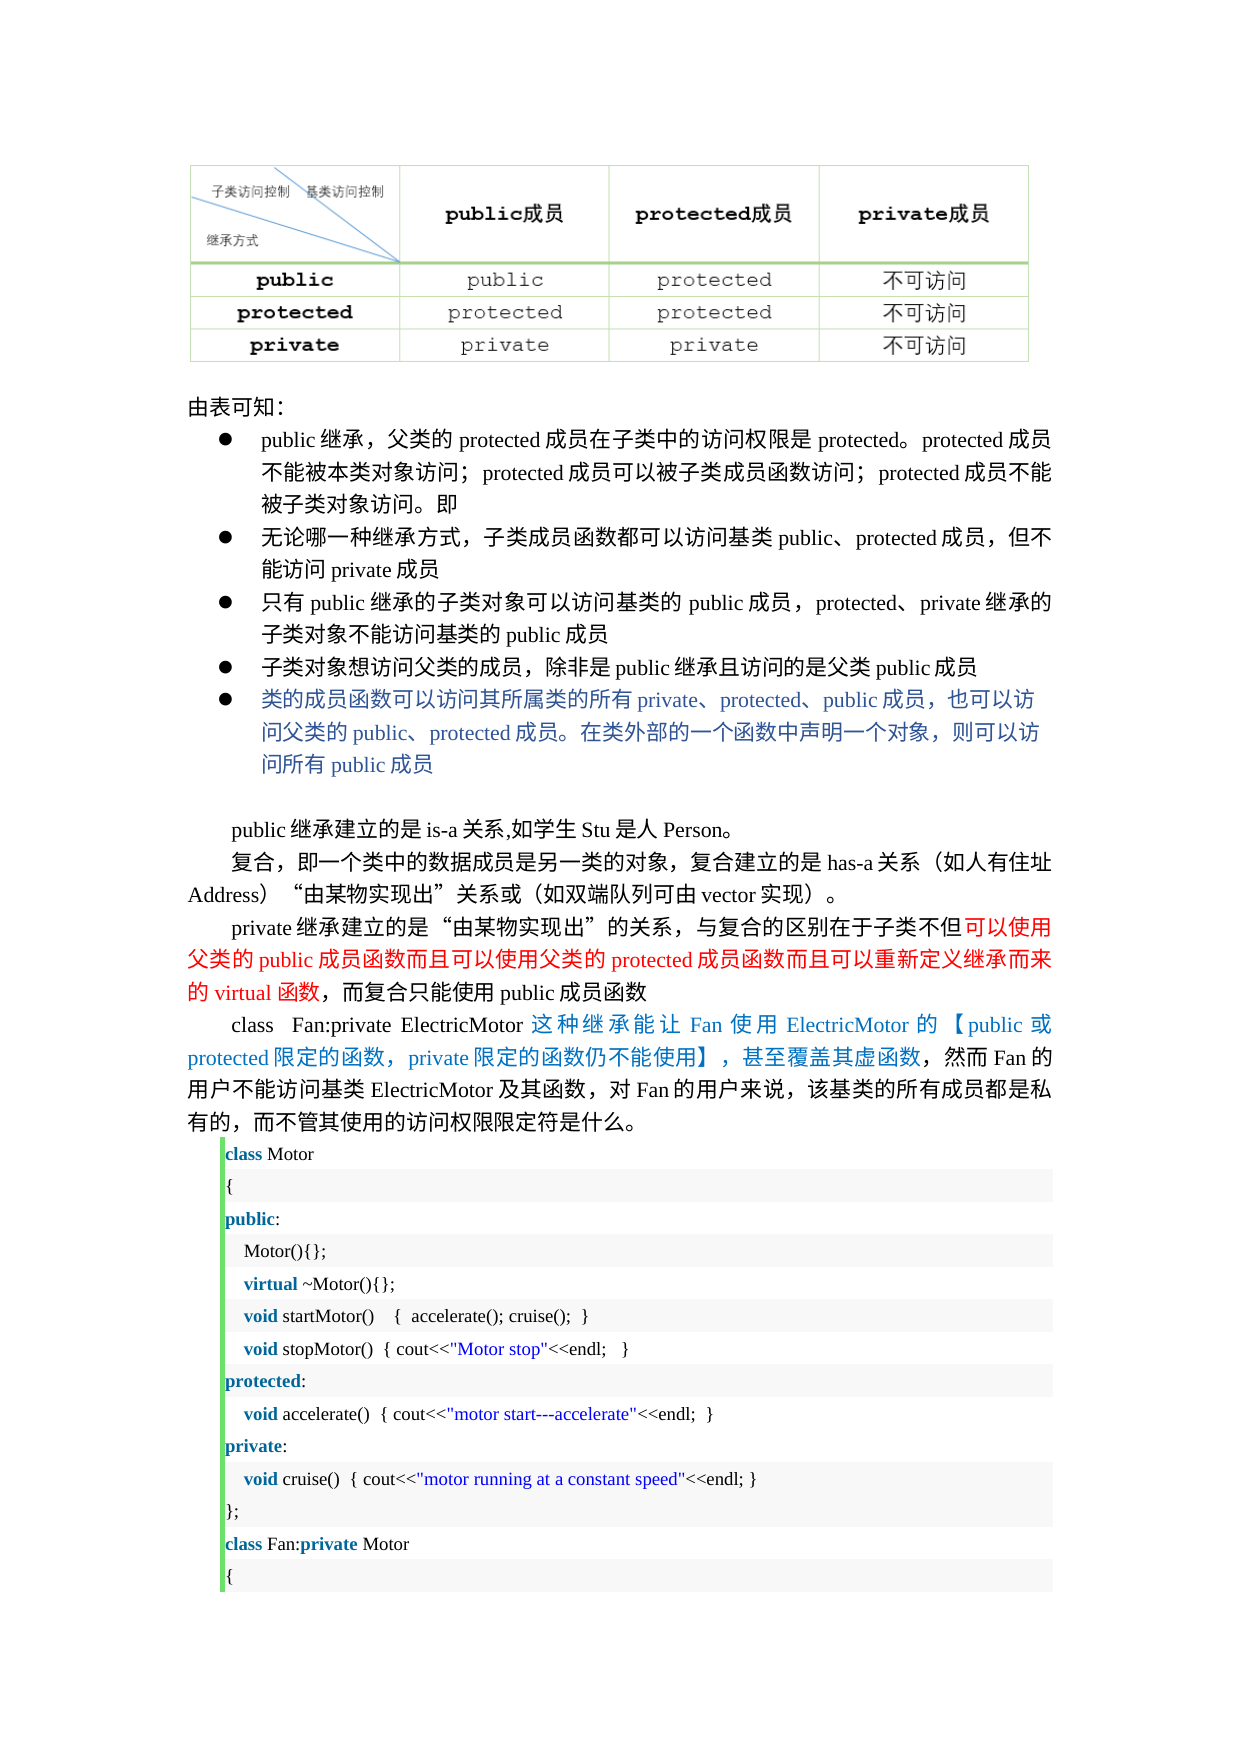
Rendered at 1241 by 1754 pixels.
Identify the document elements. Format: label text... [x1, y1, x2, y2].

text void stopMotor() { cout<<"Motor stop"<<endl; } [225, 1332, 1053, 1364]
text public继承建立的是is-a关系,如学生Stu是人Person。 [187, 812, 1053, 844]
text 复合，即一个类中的数据成员是另一类的对象，复合建立的是has-a关系（如人有住址Address）“由某物实现出”关系或（如双端队列可由vector实现）。 [187, 844, 1053, 909]
list 类的成员函数可以访问其所属类的所有private、protected、public成员，也可以访问父类的public、protected成员。在类外部的一个函数中声明一个对象，则可以访问所有public成员 [217, 682, 1053, 779]
text { [225, 1169, 1053, 1202]
text virtual ~Motor(){}; [225, 1267, 1053, 1299]
list 子类对象想访问父类的成员，除非是public继承且访问的是父类public成员 [217, 649, 1053, 682]
text class Fan:private ElectricMotor这种继承能让Fan使用ElectricMotor的【public或protected限定的函数，private限定的函数仍不能使用】，甚至覆盖其虚函数，然而Fan的用户不能访问基类ElectricMotor及其函数，对Fan的用户来说，该基类的所有成员都是私有的，而不管其使用的访问权限限定符是什么。 [187, 1007, 1053, 1137]
text 由表可知： [187, 389, 1053, 422]
text void startMotor() { accelerate(); cruise(); } [225, 1299, 1053, 1332]
text class Motor [225, 1137, 1053, 1169]
text }; [225, 1494, 1053, 1527]
list 只有public继承的子类对象可以访问基类的public成员，protected、private继承的子类对象不能访问基类的public成员 [217, 584, 1053, 649]
text { [225, 1559, 1053, 1592]
text class Fan:private Motor [225, 1527, 1053, 1559]
text private: [225, 1429, 1053, 1462]
list 无论哪一种继承方式，子类成员函数都可以访问基类public、protected成员，但不能访问private成员 [217, 519, 1053, 584]
list public继承，父类的protected成员在子类中的访问权限是protected。protected成员不能被本类对象访问；protected成员可以被子类成员函数访问；protected成员不能被子类对象访问。即 [217, 422, 1053, 519]
text Motor(){}; [225, 1234, 1053, 1267]
text protected: [225, 1364, 1053, 1397]
text void cruise() { cout<<"motor running at a constant speed"<<endl; } [225, 1462, 1053, 1494]
text private继承建立的是“由某物实现出”的关系，与复合的区别在于子类不但可以使用父类的public成员函数而且可以使用父类的protected成员函数而且可以重新定义继承而来的 virtual 函数，而复合只能使用public成员函数 [187, 909, 1053, 1007]
text public: [225, 1202, 1053, 1234]
picture [187, 162, 1030, 364]
text void accelerate() { cout<<"motor start---accelerate"<<endl; } [225, 1397, 1053, 1429]
